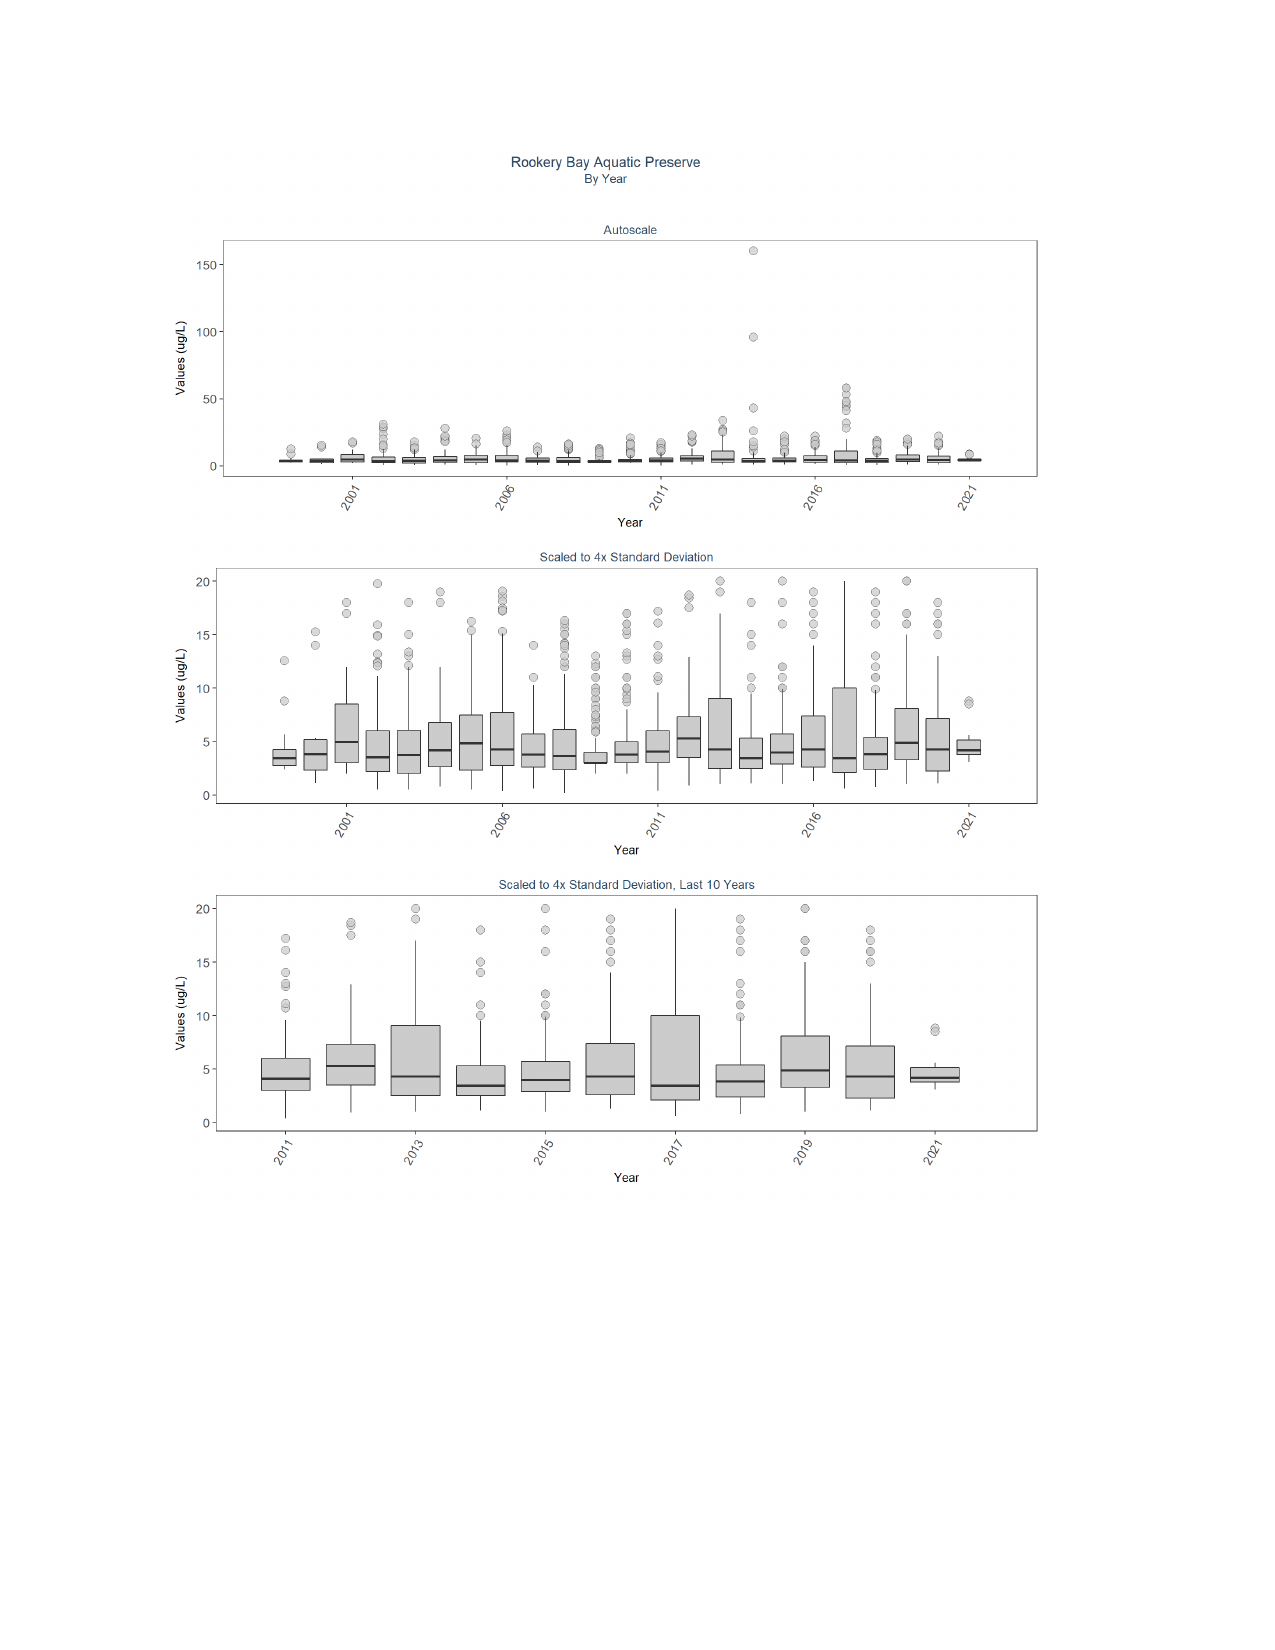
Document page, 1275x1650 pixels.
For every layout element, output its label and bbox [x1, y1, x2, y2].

picture [168, 150, 1044, 1200]
